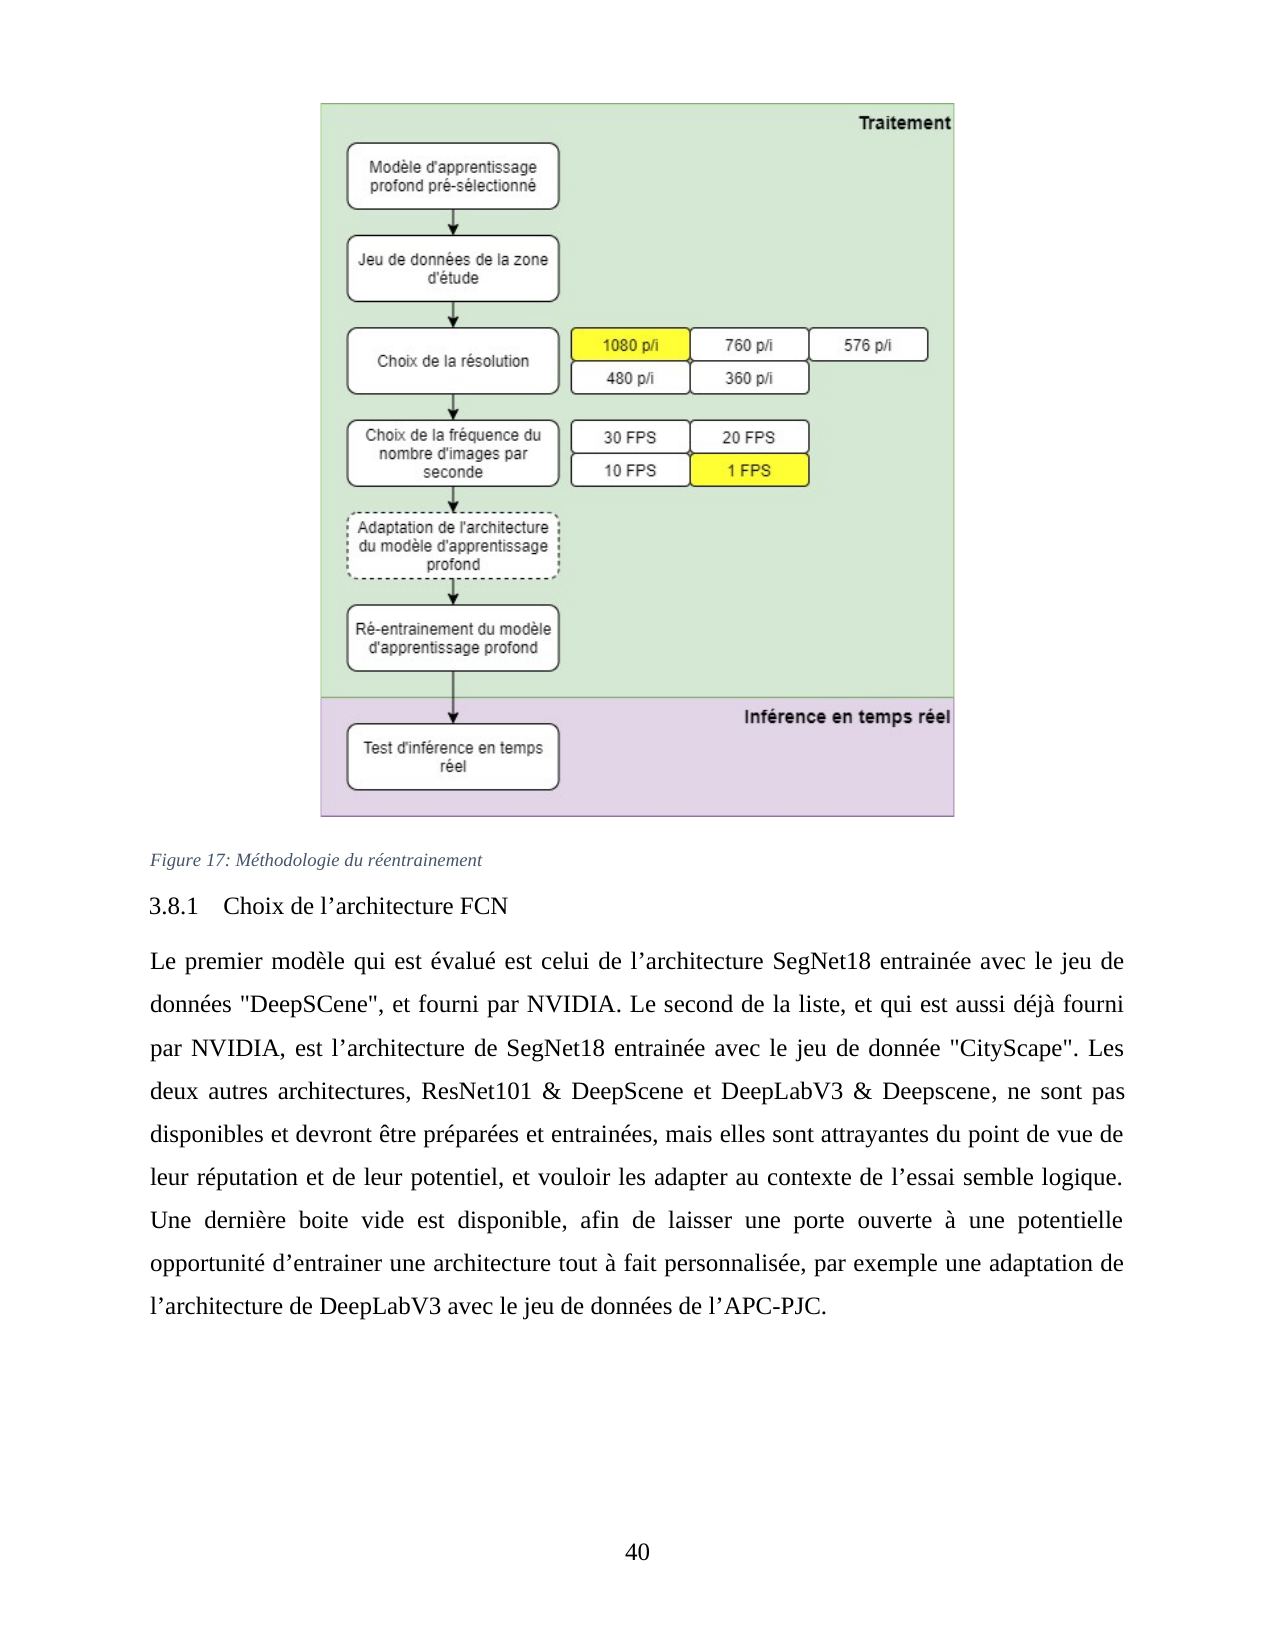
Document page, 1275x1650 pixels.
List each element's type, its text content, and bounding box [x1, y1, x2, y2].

subtitle Choix de l’architecture FCN [148, 891, 1125, 920]
picture [320, 103, 955, 817]
text Figure 17: Méthodologie du réentrainement [150, 849, 1125, 871]
text Le premier modèle qui est évalué est celui de l’architecture SegNet18 entrainée avec le jeu de données "DeepSCene", et fourni par NVIDIA. Le second de la liste, et qui est aussi déjà fourni par NVIDIA, est l’architecture de SegNet18 entrainée avec le jeu de donnée "CityScape". Les deux autres architectures, ResNet101 & DeepScene et DeepLabV3 & Deepscene, ne sont pas disponibles et devront être préparées et entrainées, mais elles sont attrayantes du point de vue de leur réputation et de leur potentiel, et vouloir les adapter au contexte de l’essai semble logique. Une dernière boite vide est disponible, afin de laisser une porte ouverte à une potentielle opportunité d’entrainer une architecture tout à fait personnalisée, par exemple une adaptation de l’architecture de DeepLabV3 avec le jeu de données de l’APC-PJC. [150, 946, 1125, 1320]
